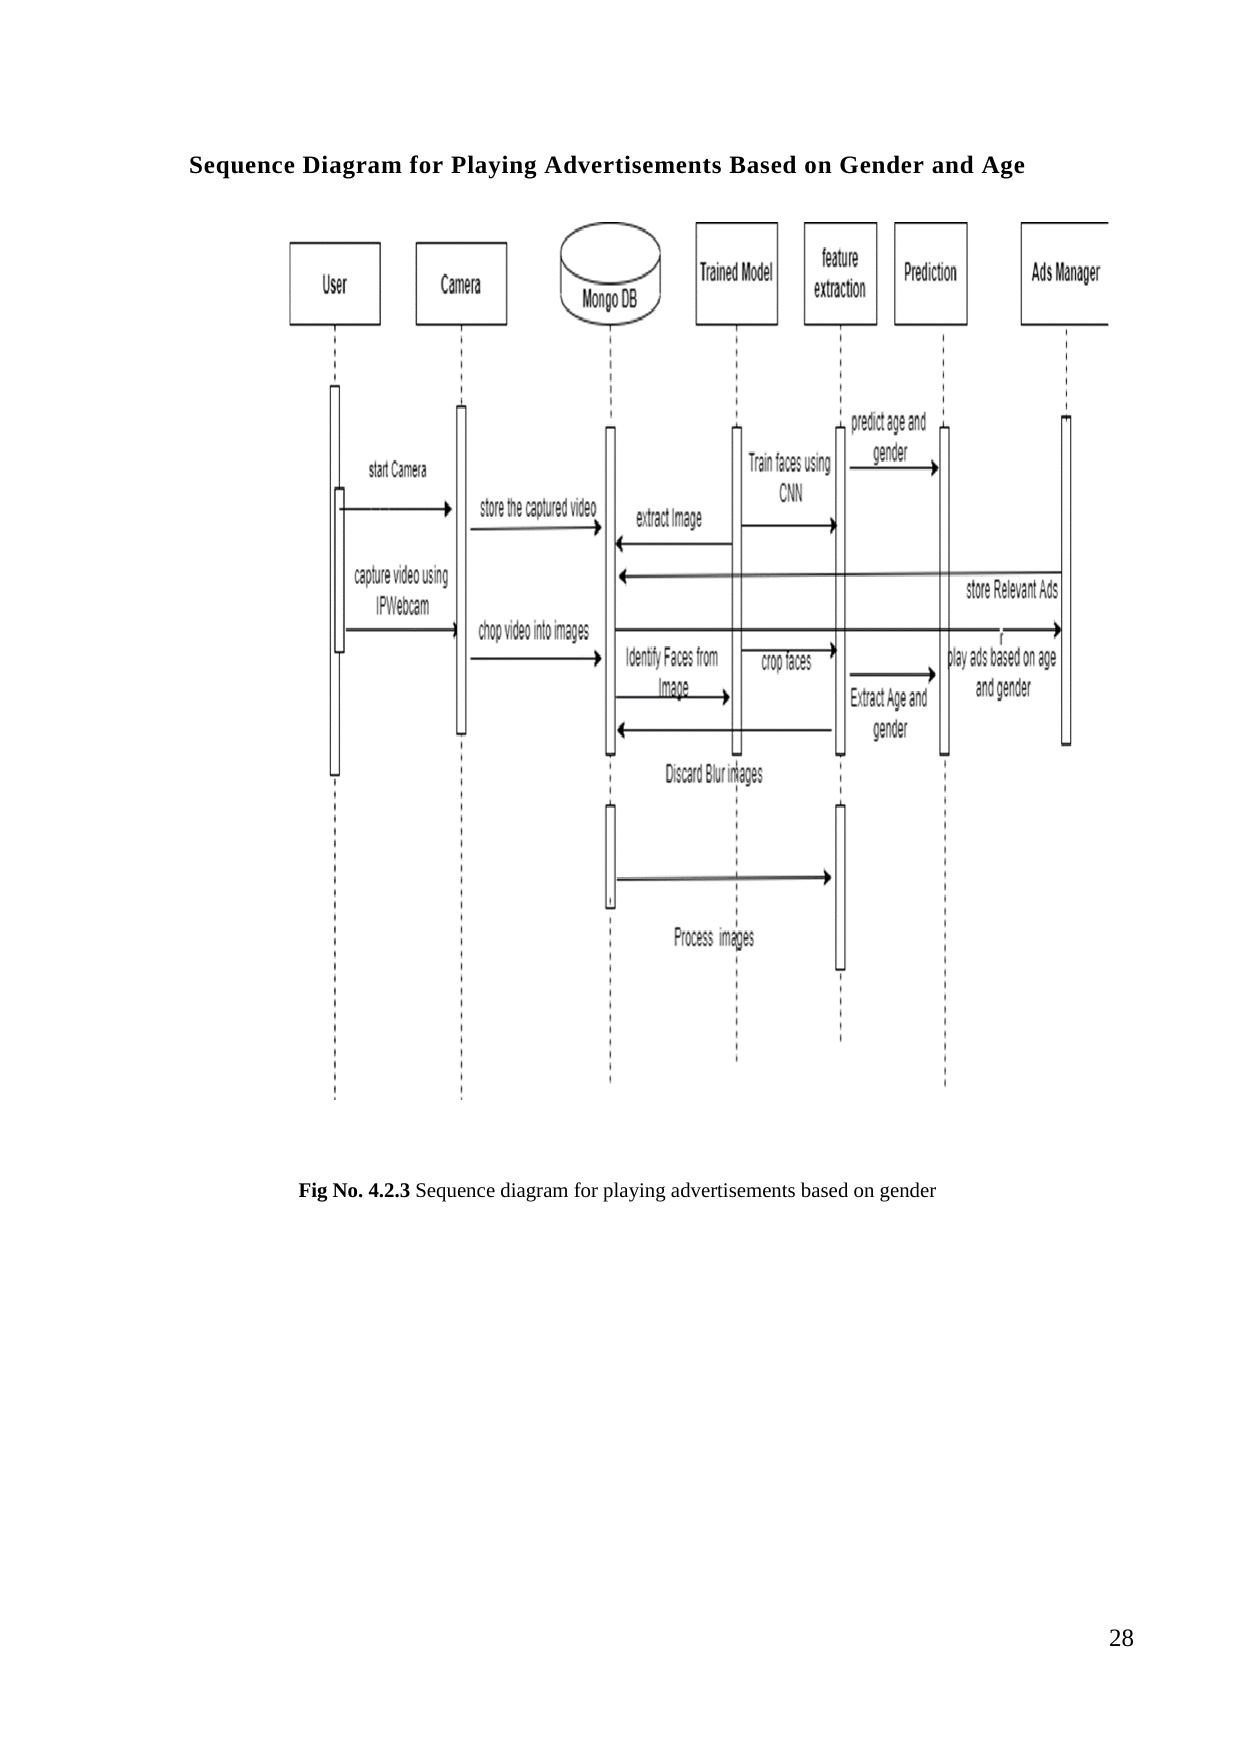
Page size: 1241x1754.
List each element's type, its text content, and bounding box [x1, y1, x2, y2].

text Sequence Diagram for Playing Advertisements Based on Gender and Age [189, 150, 1134, 179]
text Fig No. 4.2.3 Sequence diagram for playing advertisements based on gender [189, 1178, 1134, 1202]
picture [289, 222, 1109, 1100]
